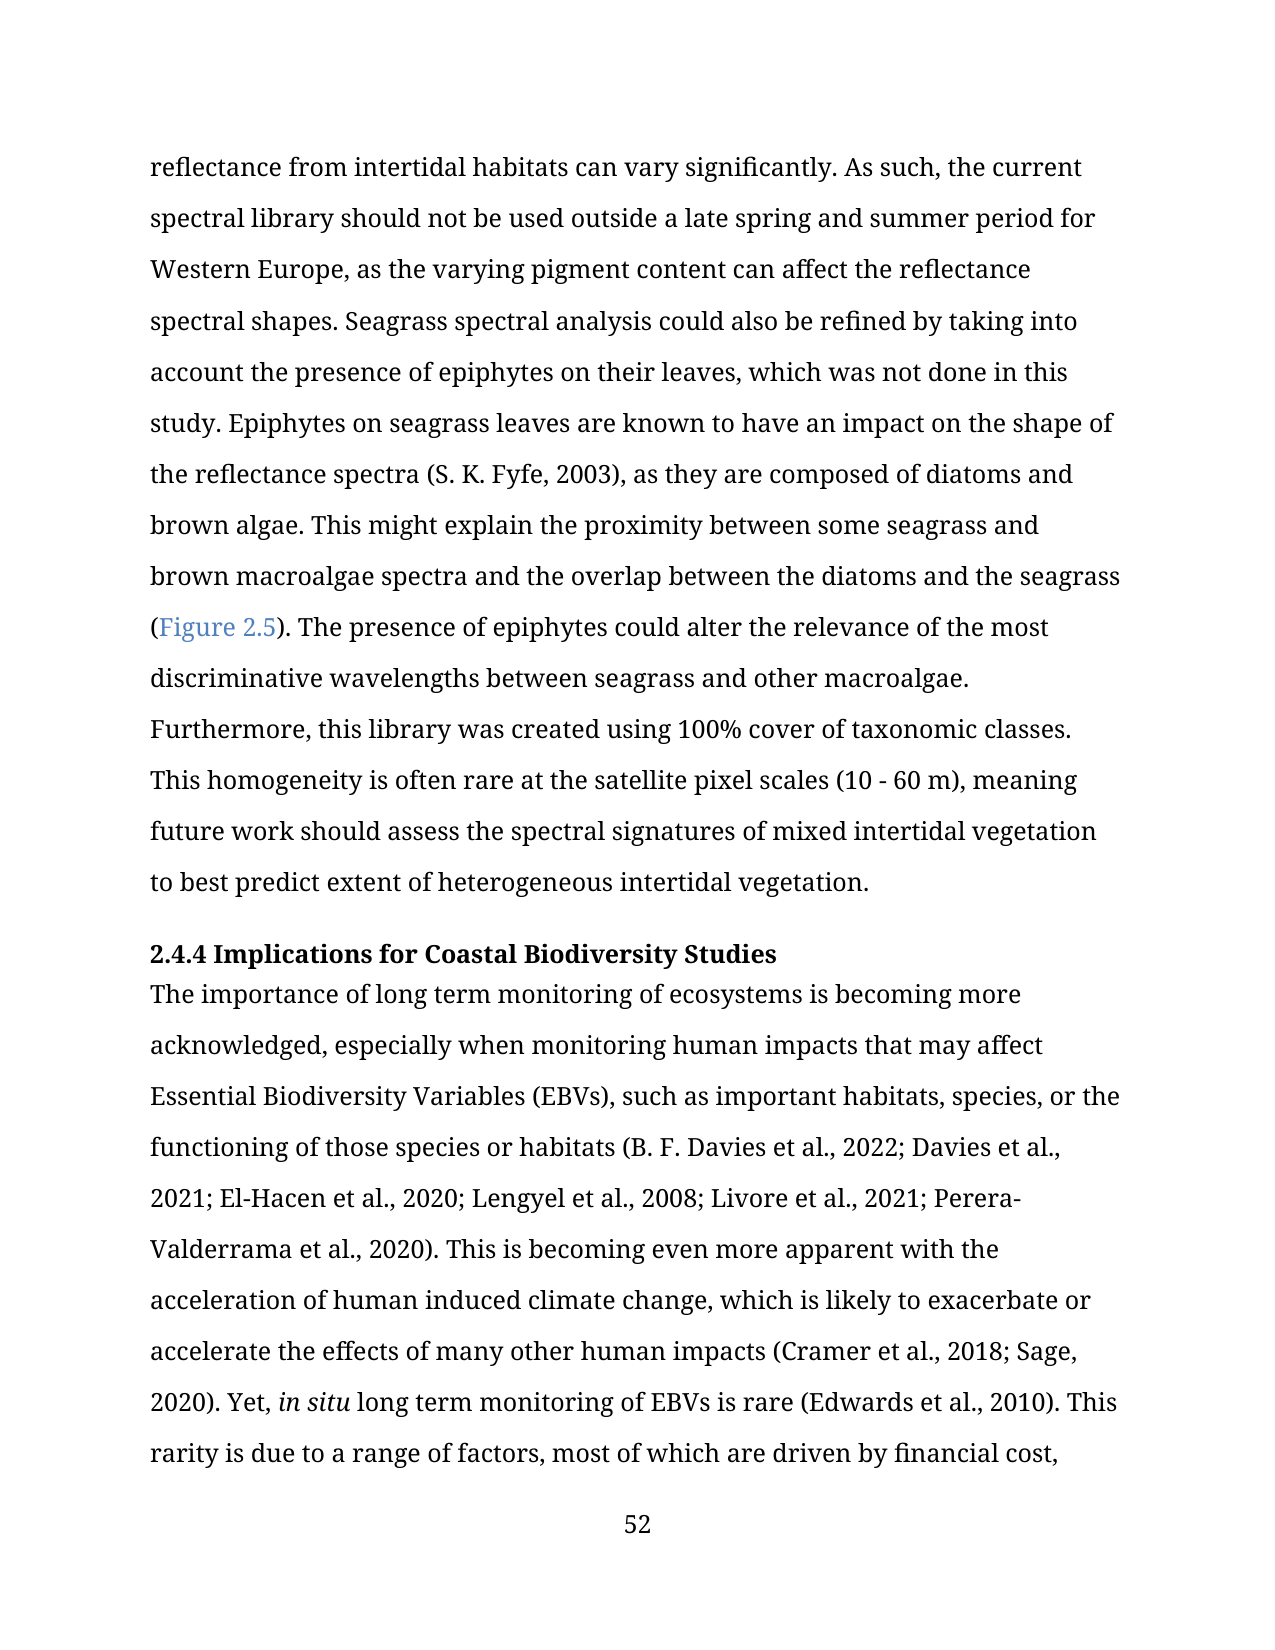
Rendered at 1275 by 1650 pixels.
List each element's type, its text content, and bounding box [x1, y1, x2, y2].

subtitle 2.4.4 Implications for Coastal Biodiversity Studies [150, 936, 1125, 971]
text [150, 150, 1125, 899]
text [150, 977, 1125, 1470]
